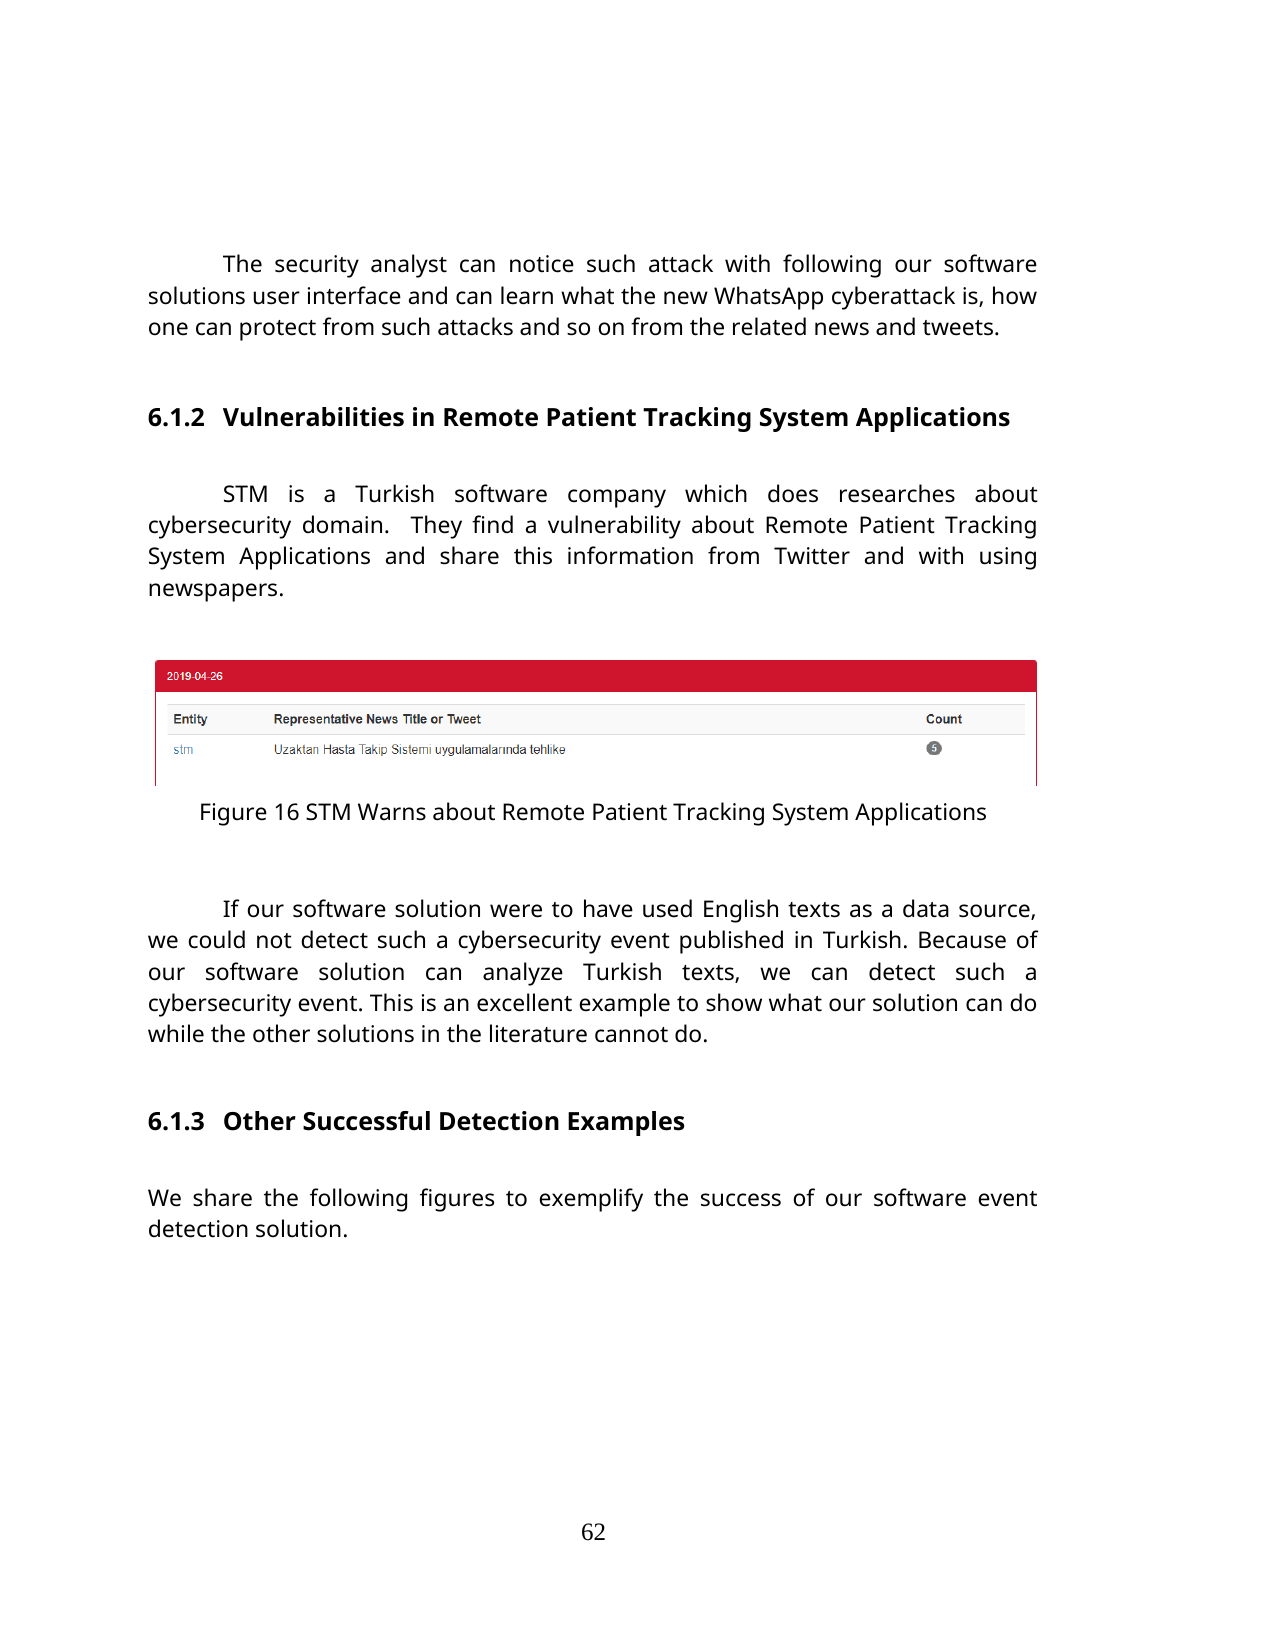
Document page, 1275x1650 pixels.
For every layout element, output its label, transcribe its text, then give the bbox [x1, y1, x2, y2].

subtitle Vulnerabilities in Remote Patient Tracking System Applications [148, 399, 1039, 433]
text The security analyst can notice such attack with following our software solutions user interface and can learn what the new WhatsApp cyberattack is, how one can protect from such attacks and so on from the related news and tweets. [148, 248, 1039, 342]
subtitle Other Successful Detection Examples [148, 1103, 1039, 1137]
text Figure 16 STM Warns about Remote Patient Tracking System Applications [148, 796, 1039, 828]
text STM is a Turkish software company which does researches about cybersecurity domain. They find a vulnerability about Remote Patient Tracking System Applications and share this information from Twitter and with using newspapers. [148, 478, 1039, 603]
text If our software solution were to have used English texts as a data source, we could not detect such a cybersecurity event published in Turkish. Because of our software solution can analyze Turkish texts, we can detect such a cybersecurity event. This is an excellent example to show what our solution can do while the other solutions in the literature cannot do. [148, 893, 1039, 1049]
picture [147, 657, 1039, 786]
text We share the following figures to exemplify the success of our software event detection solution. [148, 1182, 1039, 1244]
